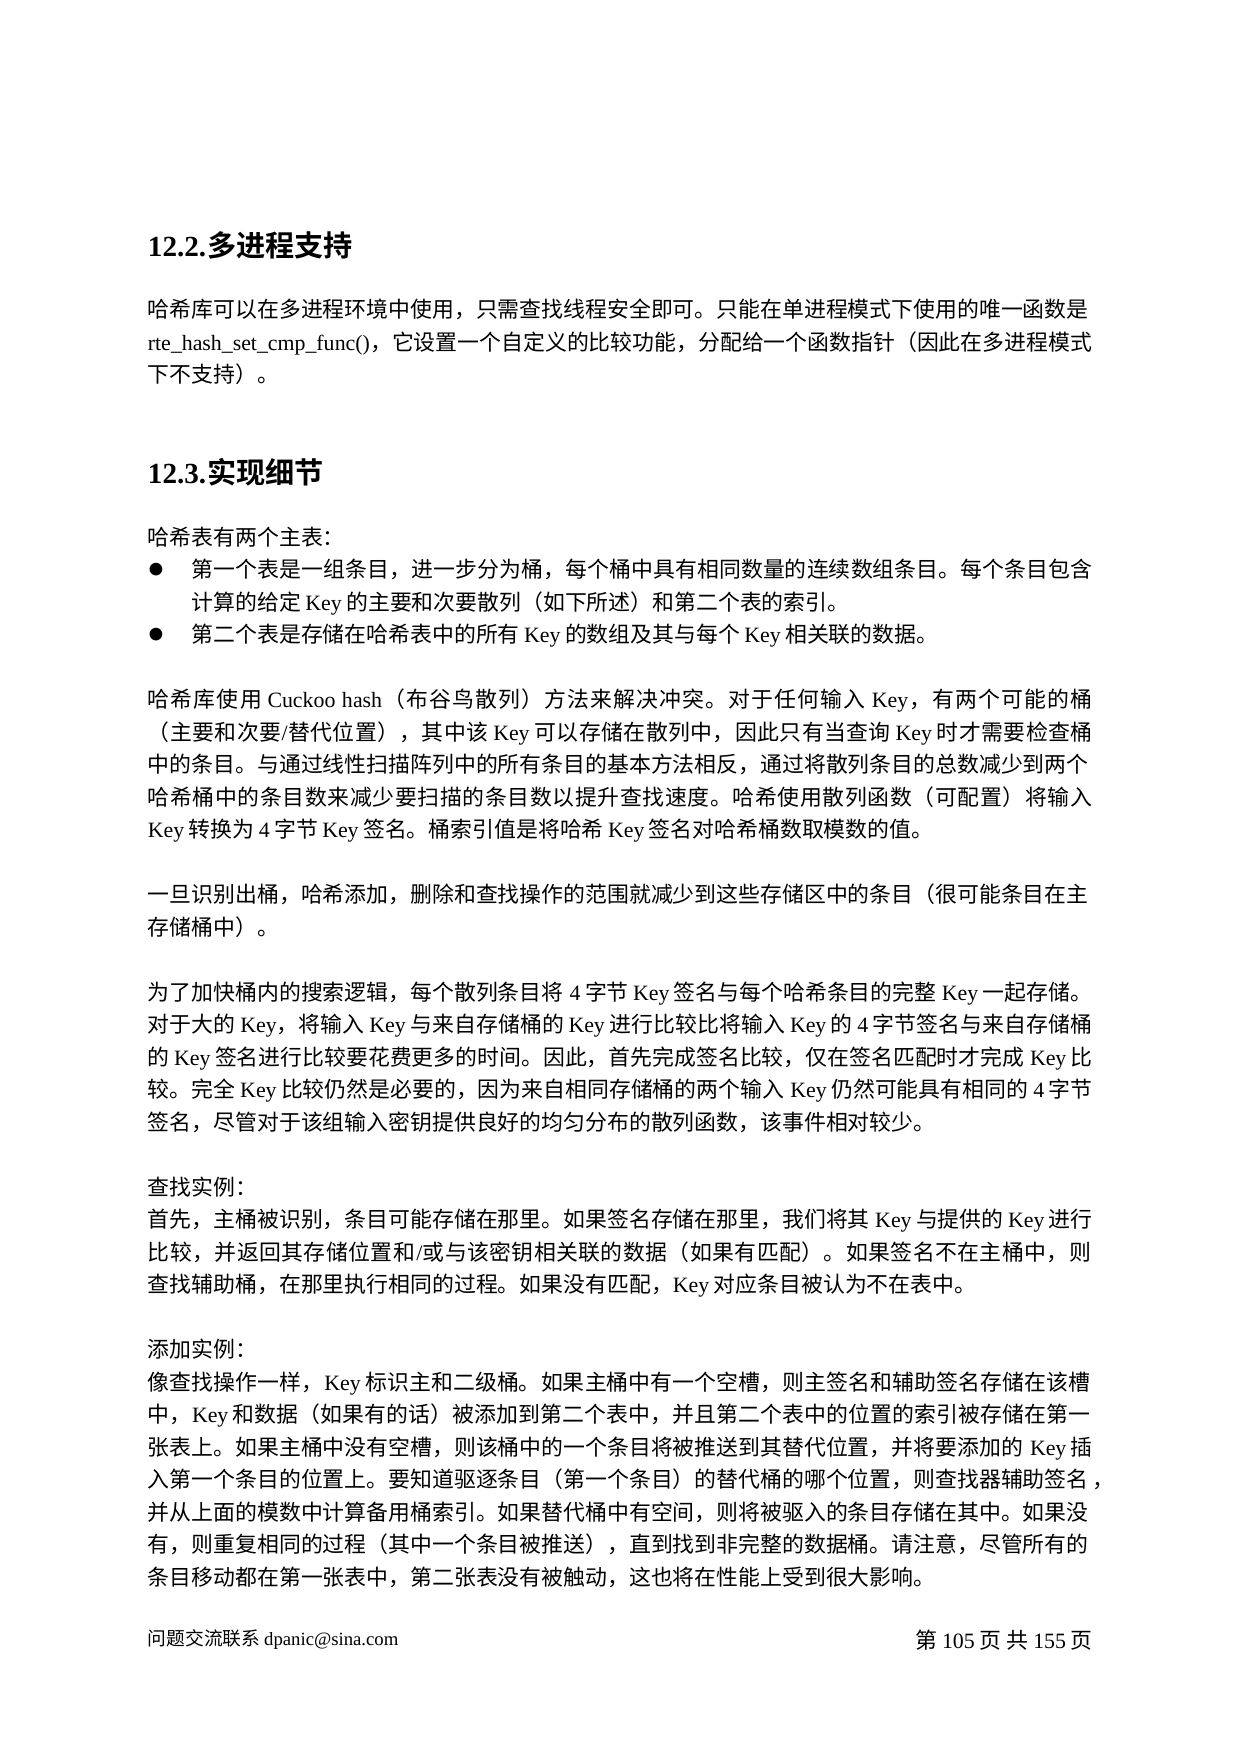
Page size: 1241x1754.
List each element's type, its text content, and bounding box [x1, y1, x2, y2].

list 第一个表是一组条目，进一步分为桶，每个桶中具有相同数量的连续数组条目。每个条目包含计算的给定Key的主要和次要散列（如下所述）和第二个表的索引。 [148, 552, 1092, 617]
text 一旦识别出桶，哈希添加，删除和查找操作的范围就减少到这些存储区中的条目（很可能条目在主存储桶中）。 [148, 877, 1092, 942]
text 像查找操作一样，Key标识主和二级桶。如果主桶中有一个空槽，则主签名和辅助签名存储在该槽中，Key和数据（如果有的话）被添加到第二个表中，并且第二个表中的位置的索引被存储在第一张表上。如果主桶中没有空槽，则该桶中的一个条目将被推送到其替代位置，并将要添加的Key插入第一个条目的位置上。要知道驱逐条目（第一个条目）的替代桶的哪个位置，则查找器辅助签名，并从上面的模数中计算备用桶索引。如果替代桶中有空间，则将被驱入的条目存储在其中。如果没有，则重复相同的过程（其中一个条目被推送），直到找到非完整的数据桶。请注意，尽管所有的条目移动都在第一张表中，第二张表没有被触动，这也将在性能上受到很大影响。 [148, 1364, 1092, 1592]
text 哈希库使用Cuckoo hash（布谷鸟散列）方法来解决冲突。对于任何输入Key，有两个可能的桶（主要和次要/替代位置），其中该Key可以存储在散列中，因此只有当查询Key时才需要检查桶中的条目。与通过线性扫描阵列中的所有条目的基本方法相反，通过将散列条目的总数减少到两个哈希桶中的条目数来减少要扫描的条目数以提升查找速度。哈希使用散列函数（可配置）将输入Key转换为4字节Key签名。桶索引值是将哈希Key签名对哈希桶数取模数的值。 [148, 682, 1092, 844]
text 首先，主桶被识别，条目可能存储在那里。如果签名存储在那里，我们将其Key与提供的Key进行比较，并返回其存储位置和/或与该密钥相关联的数据（如果有匹配）。如果签名不在主桶中，则查找辅助桶，在那里执行相同的过程。如果没有匹配，Key对应条目被认为不在表中。 [148, 1202, 1092, 1299]
text 哈希库可以在多进程环境中使用，只需查找线程安全即可。只能在单进程模式下使用的唯一函数是rte_hash_set_cmp_func()，它设置一个自定义的比较功能，分配给一个函数指针（因此在多进程模式下不支持）。 [148, 292, 1092, 389]
subtitle 实现细节 [148, 438, 1092, 503]
list 第二个表是存储在哈希表中的所有Key的数组及其与每个Key相关联的数据。 [148, 617, 1092, 649]
subtitle 多进程支持 [148, 211, 1092, 276]
text 哈希表有两个主表： [148, 519, 1092, 552]
text 为了加快桶内的搜索逻辑，每个散列条目将4字节Key签名与每个哈希条目的完整Key一起存储。对于大的Key，将输入Key与来自存储桶的Key进行比较比将输入Key的4字节签名与来自存储桶的Key签名进行比较要花费更多的时间。因此，首先完成签名比较，仅在签名匹配时才完成Key比较。完全Key比较仍然是必要的，因为来自相同存储桶的两个输入Key仍然可能具有相同的4字节签名，尽管对于该组输入密钥提供良好的均匀分布的散列函数，该事件相对较少。 [148, 974, 1092, 1137]
text 查找实例： [148, 1169, 1092, 1202]
text 添加实例： [148, 1332, 1092, 1364]
